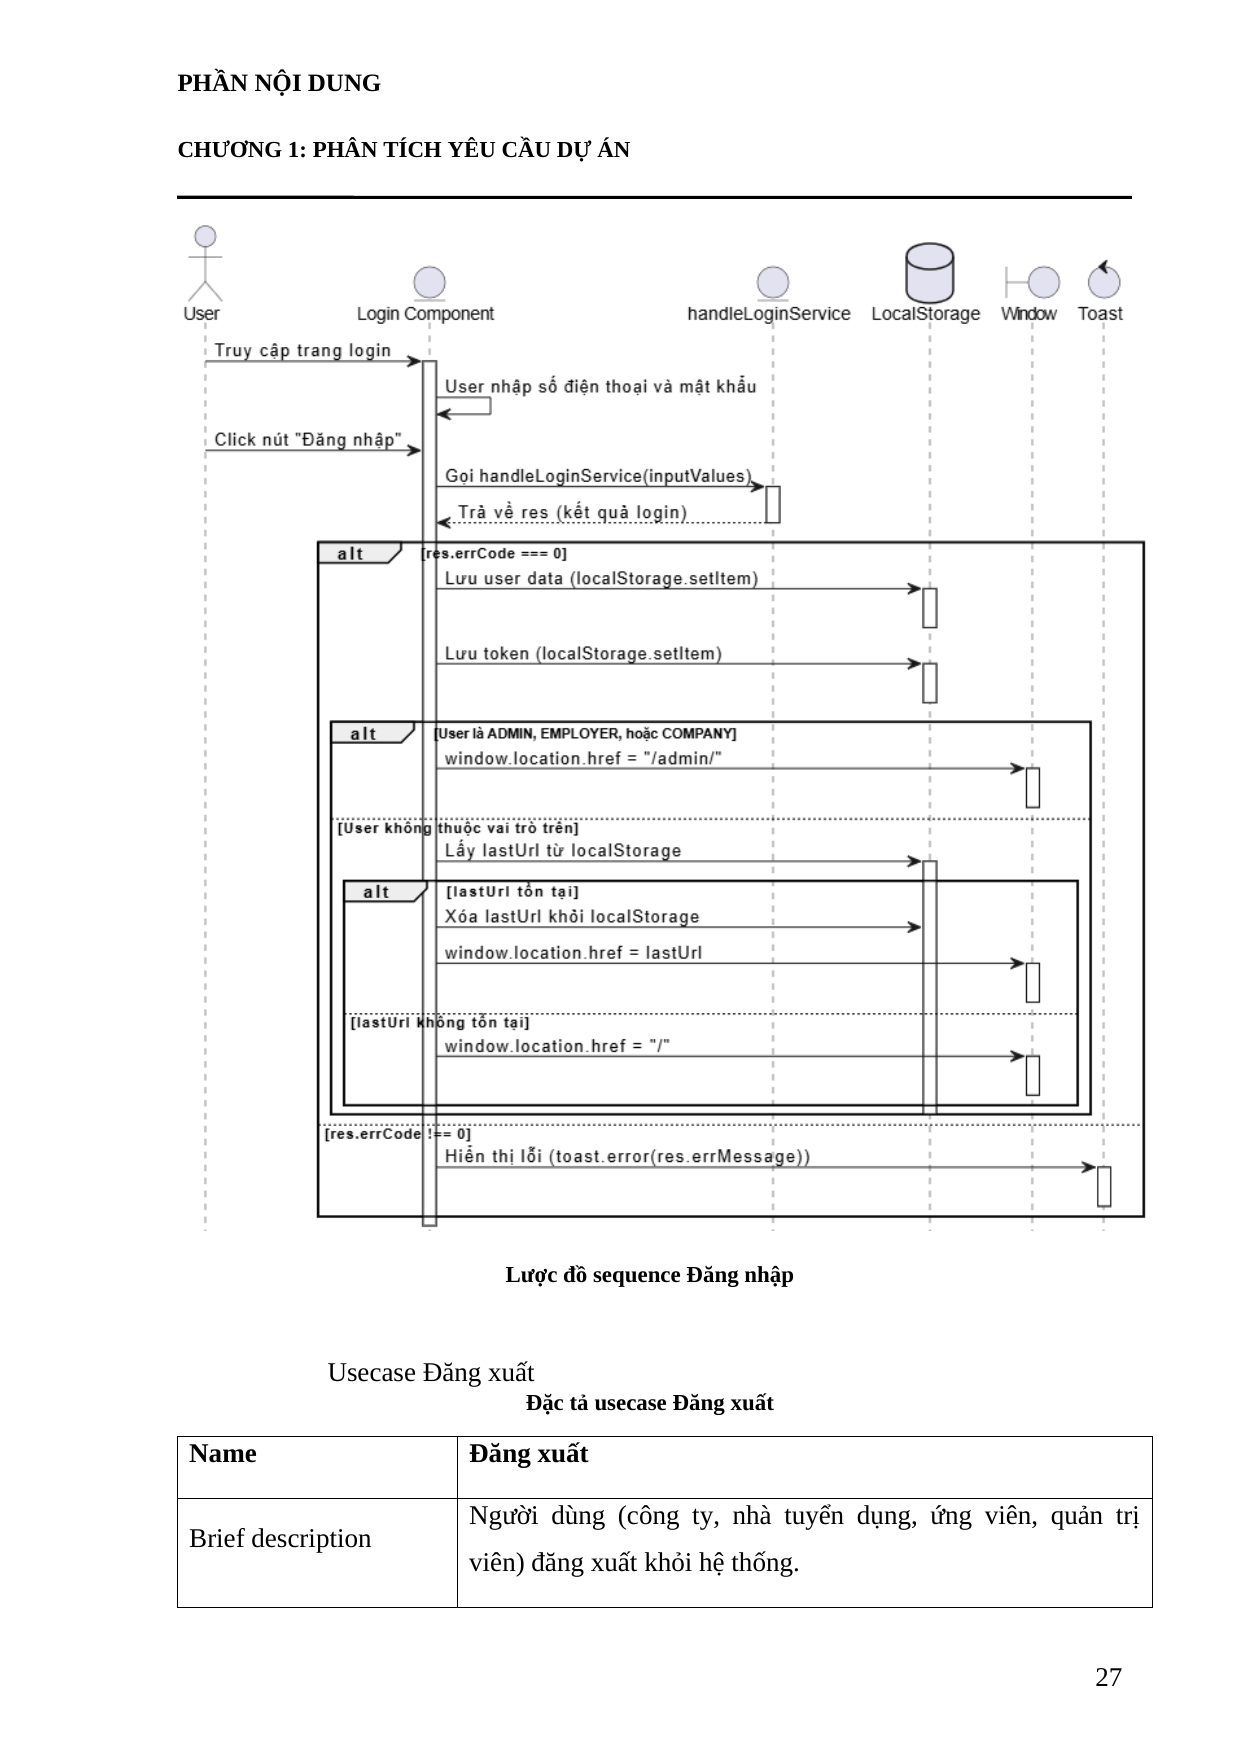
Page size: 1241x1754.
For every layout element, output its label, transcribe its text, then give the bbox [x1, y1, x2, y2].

table_cell Người dùng (công ty, nhà tuyển dụng, ứng viên, quản trị viên) đăng xuất khỏi hệ thống. [458, 1499, 1152, 1607]
table_header Name [178, 1437, 457, 1498]
table_header Đăng xuất [458, 1437, 1152, 1498]
subtitle Usecase Đăng xuất [252, 1356, 1122, 1387]
text Đặc tả usecase Đăng xuất [177, 1389, 1122, 1415]
table_cell Brief description [178, 1499, 457, 1607]
picture [177, 219, 1153, 1231]
text Lược đồ sequence Đăng nhập [177, 1261, 1122, 1288]
